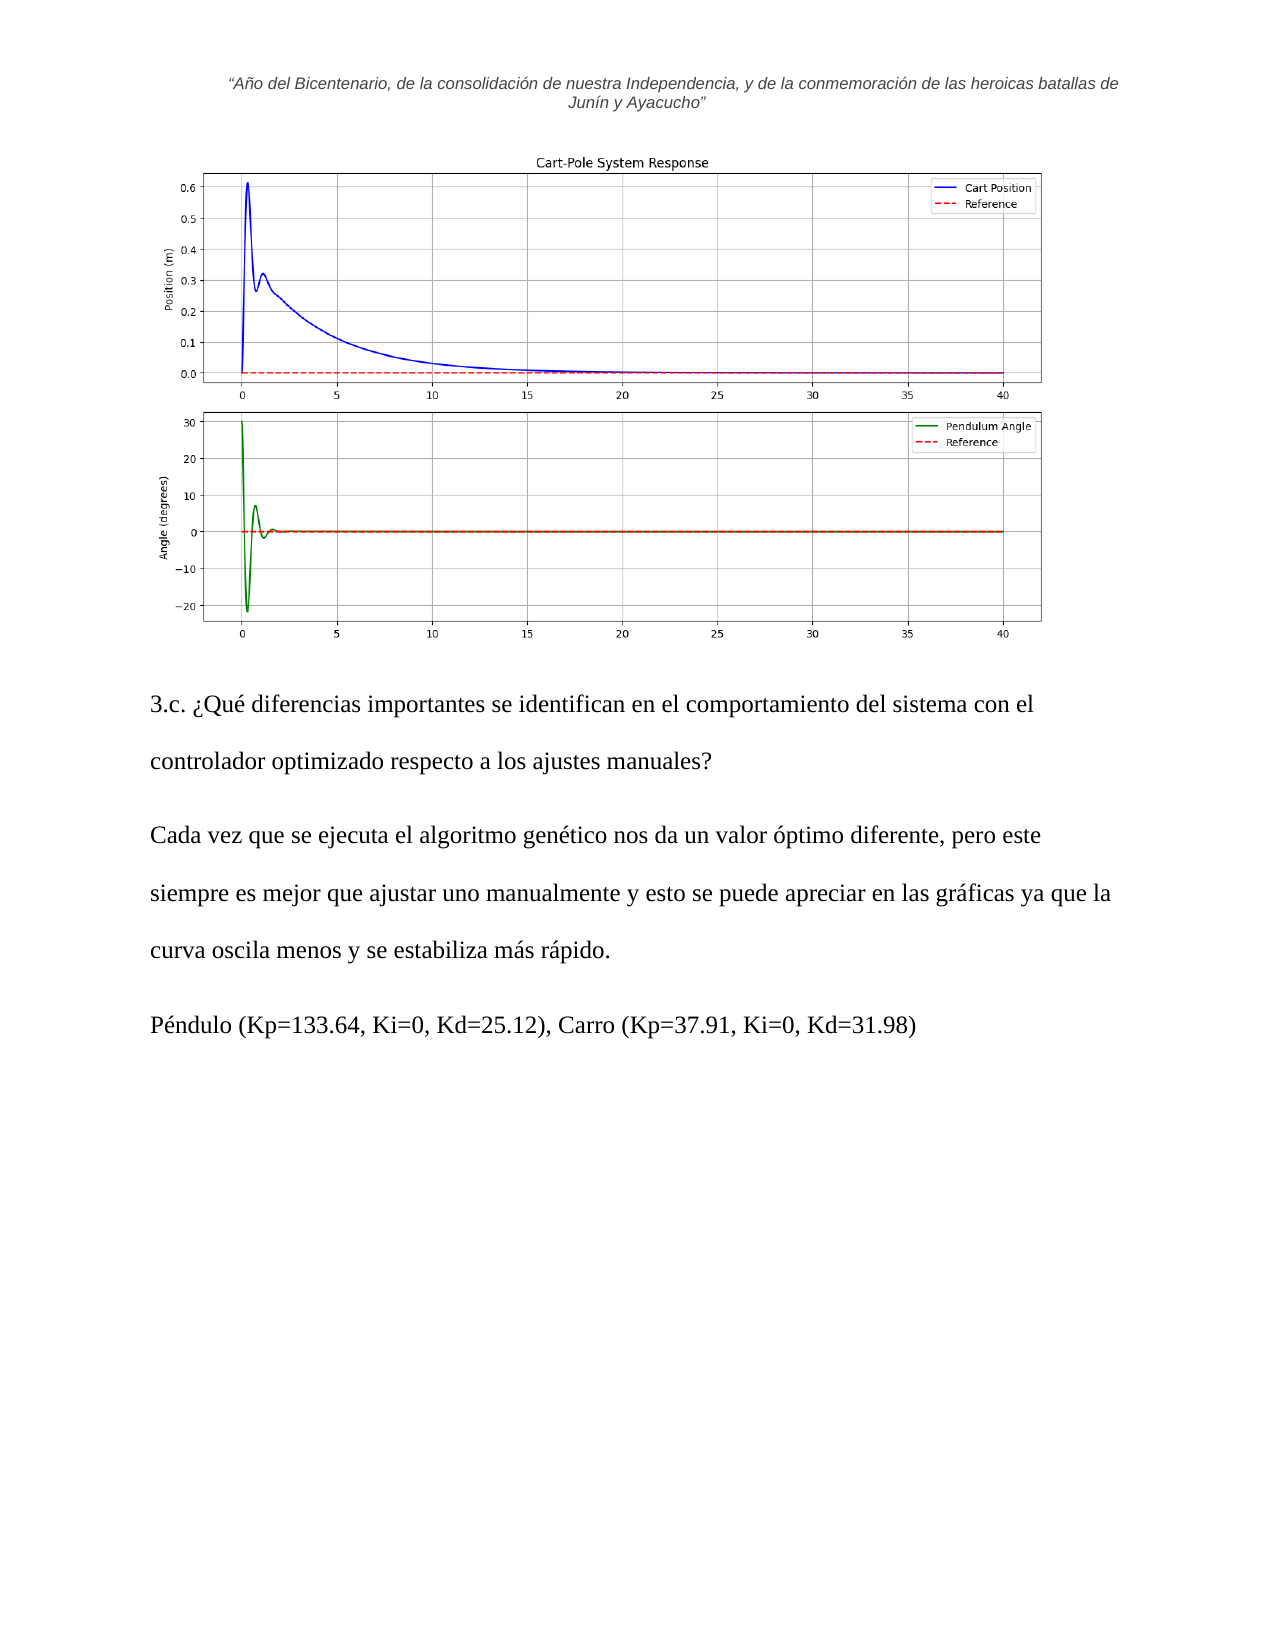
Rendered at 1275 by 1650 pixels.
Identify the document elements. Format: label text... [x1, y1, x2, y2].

text Péndulo (Kp=133.64, Ki=0, Kd=25.12), Carro (Kp=37.91, Ki=0, Kd=31.98) [150, 1010, 1125, 1038]
text 3.c. ¿Qué diferencias importantes se identifican en el comportamiento del sistema con el controlador optimizado respecto a los ajustes manuales? [150, 689, 1125, 775]
text Cada vez que se ejecuta el algoritmo genético nos da un valor óptimo diferente, pero este siempre es mejor que ajustar uno manualmente y esto se puede apreciar en las gráficas ya que la curva oscila menos y se estabiliza más rápido. [150, 821, 1125, 964]
picture [150, 150, 1045, 644]
